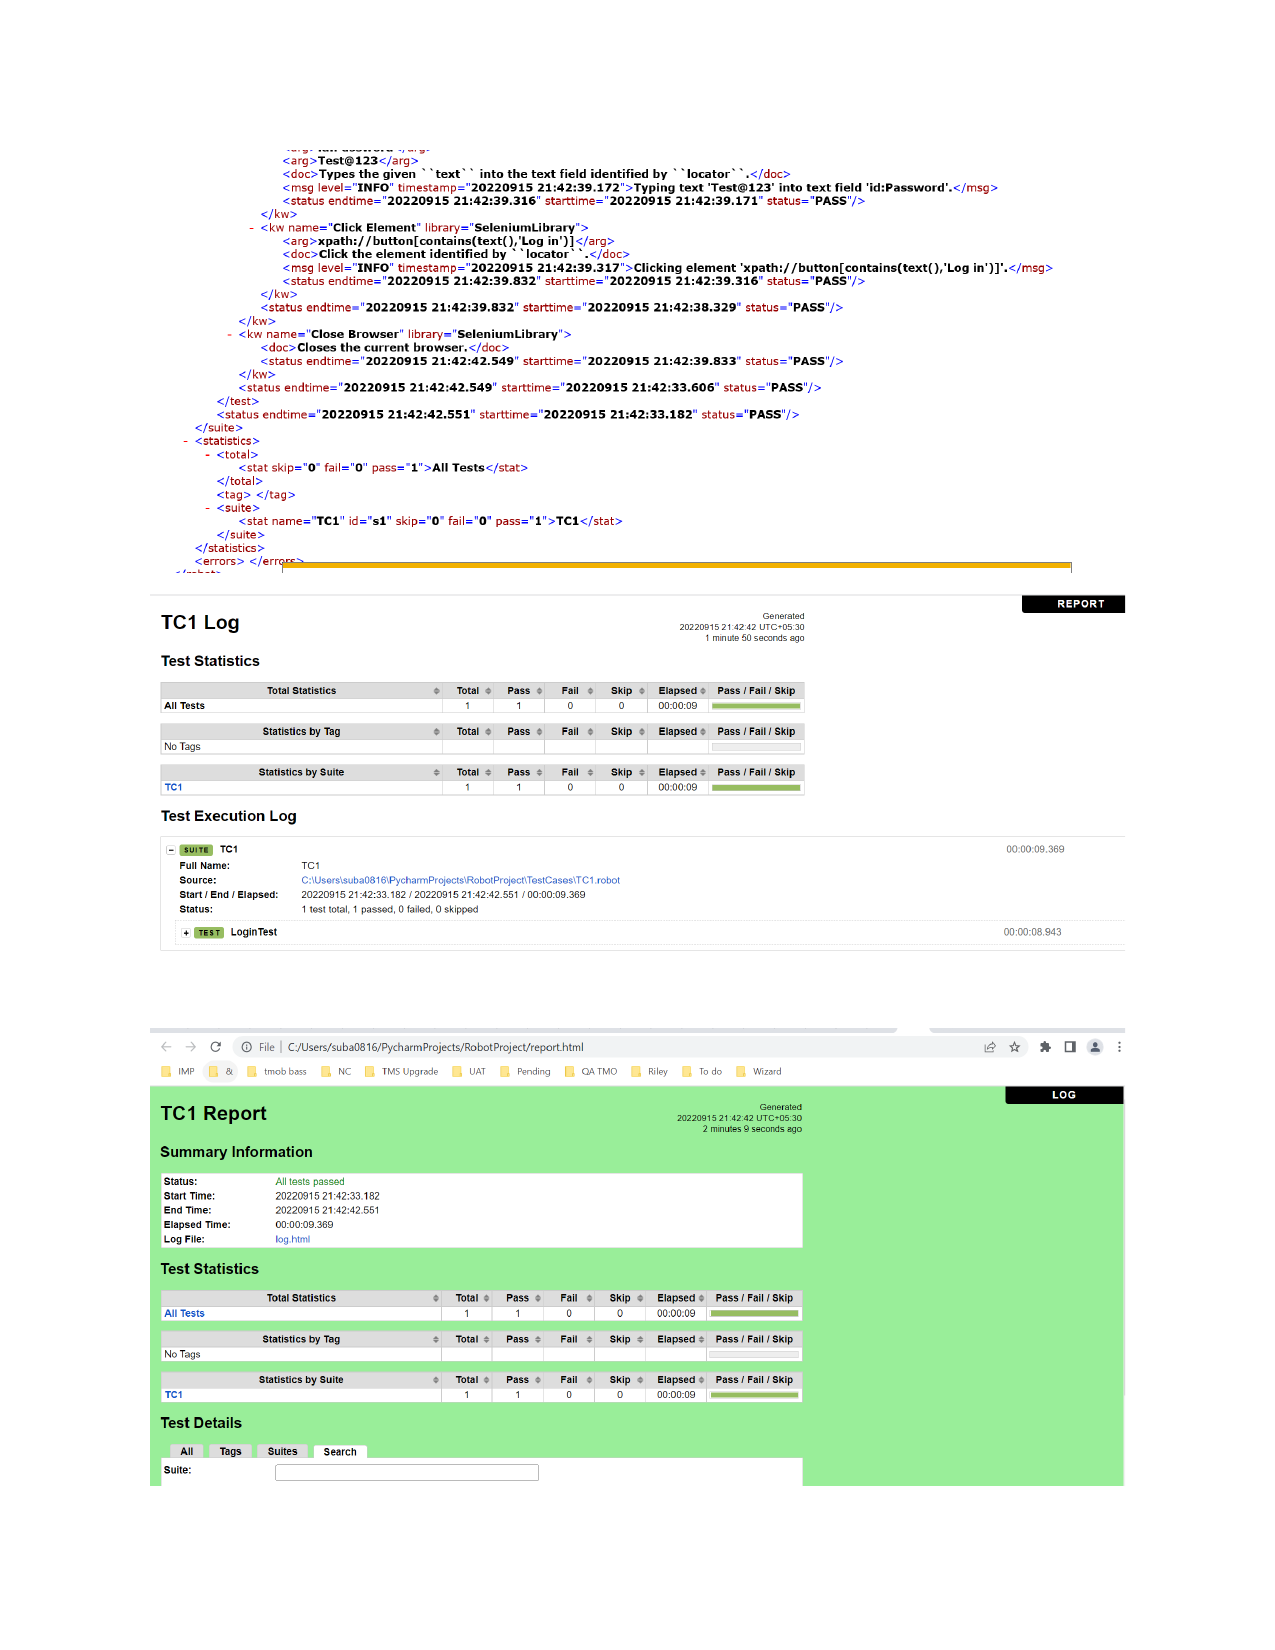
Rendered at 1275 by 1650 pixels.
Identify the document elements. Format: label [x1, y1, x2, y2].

picture [150, 1028, 1125, 1486]
picture [150, 591, 1125, 979]
picture [150, 150, 1125, 573]
